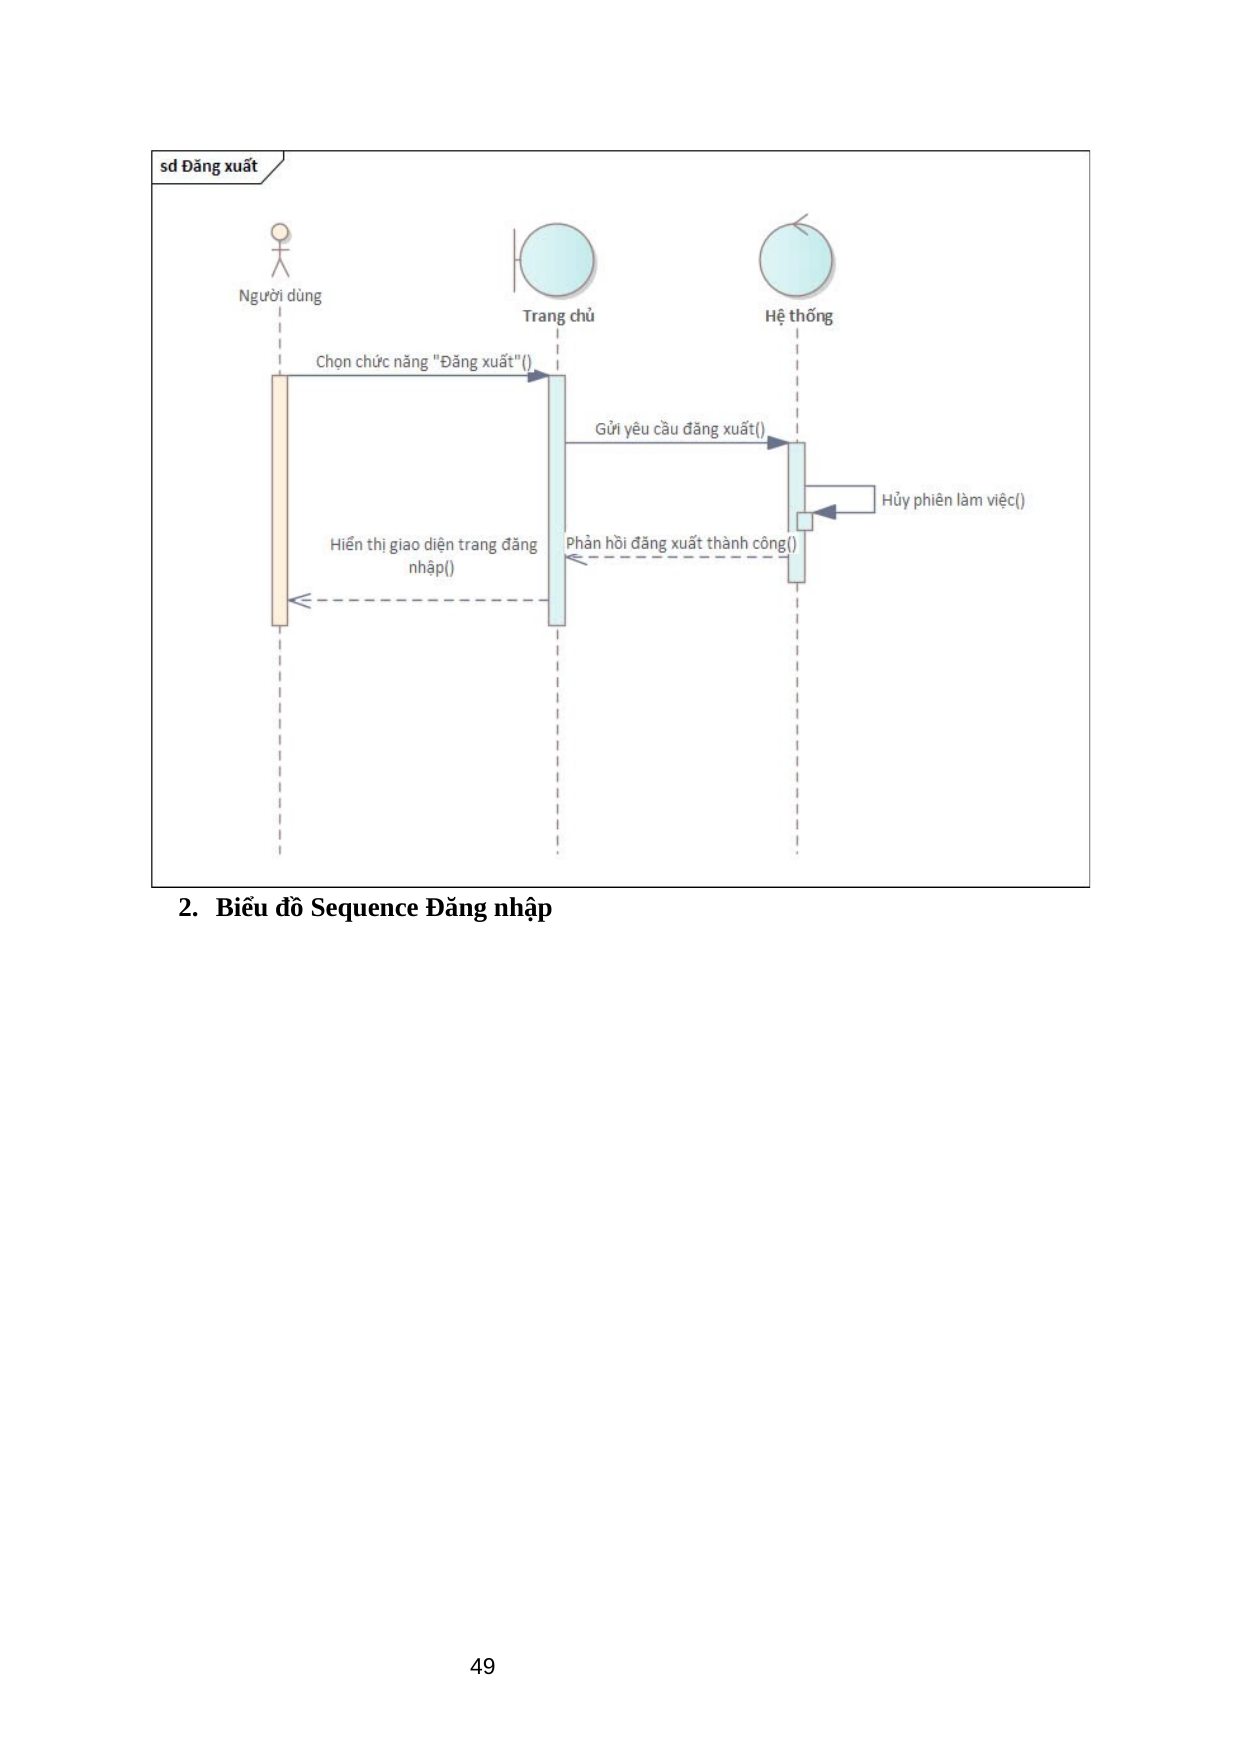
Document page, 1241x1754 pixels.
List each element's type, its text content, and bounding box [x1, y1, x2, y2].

list Biểu đồ Sequence Đăng nhập [178, 891, 1090, 922]
picture [150, 150, 1091, 888]
